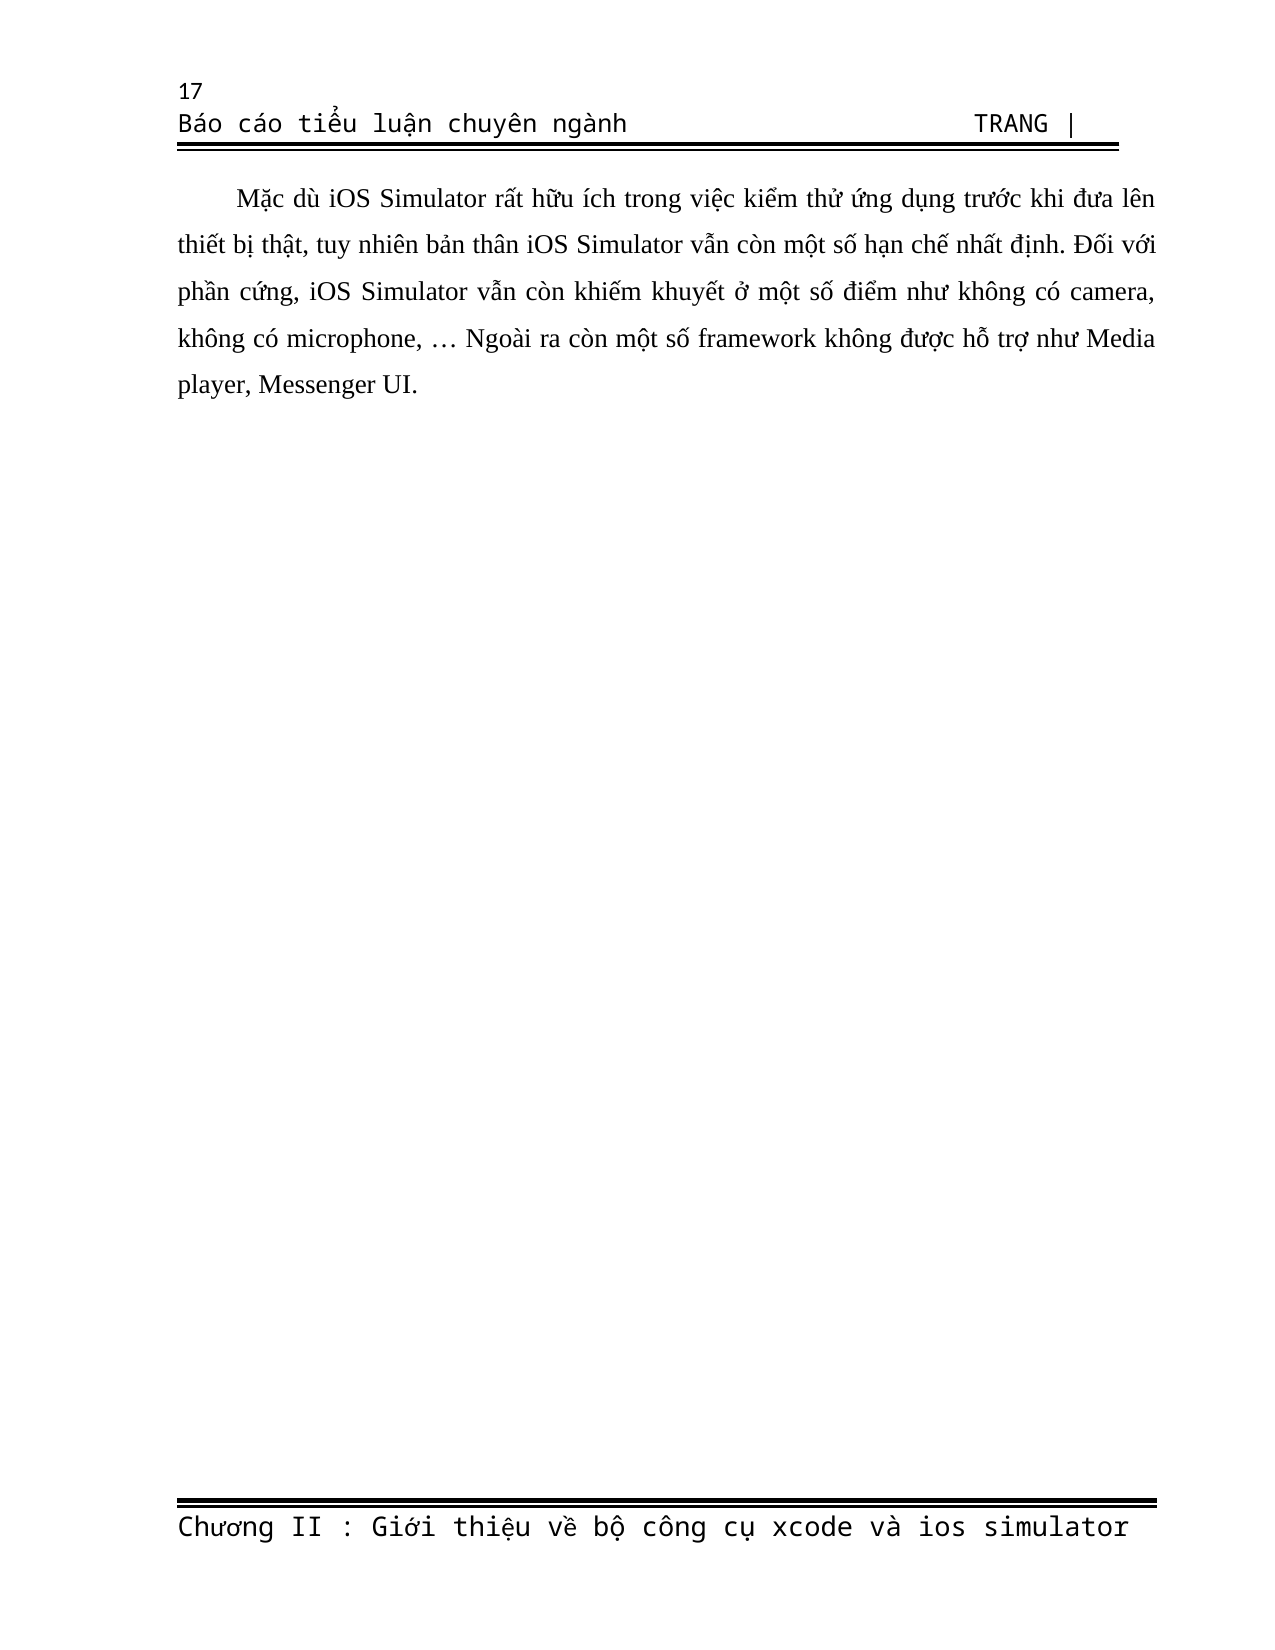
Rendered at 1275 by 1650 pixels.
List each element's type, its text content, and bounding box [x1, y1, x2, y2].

text Mặc dù iOS Simulator rất hữu ích trong việc kiểm thử ứng dụng trước khi đưa lên thiết bị thật, tuy nhiên bản thân iOS Simulator vẫn còn một số hạn chế nhất định. Đối với phần cứng, iOS Simulator vẫn còn khiếm khuyết ở một số điểm như không có camera, không có microphone, … Ngoài ra còn một số framework không được hỗ trợ như Media player, Messenger UI. [177, 182, 1157, 399]
